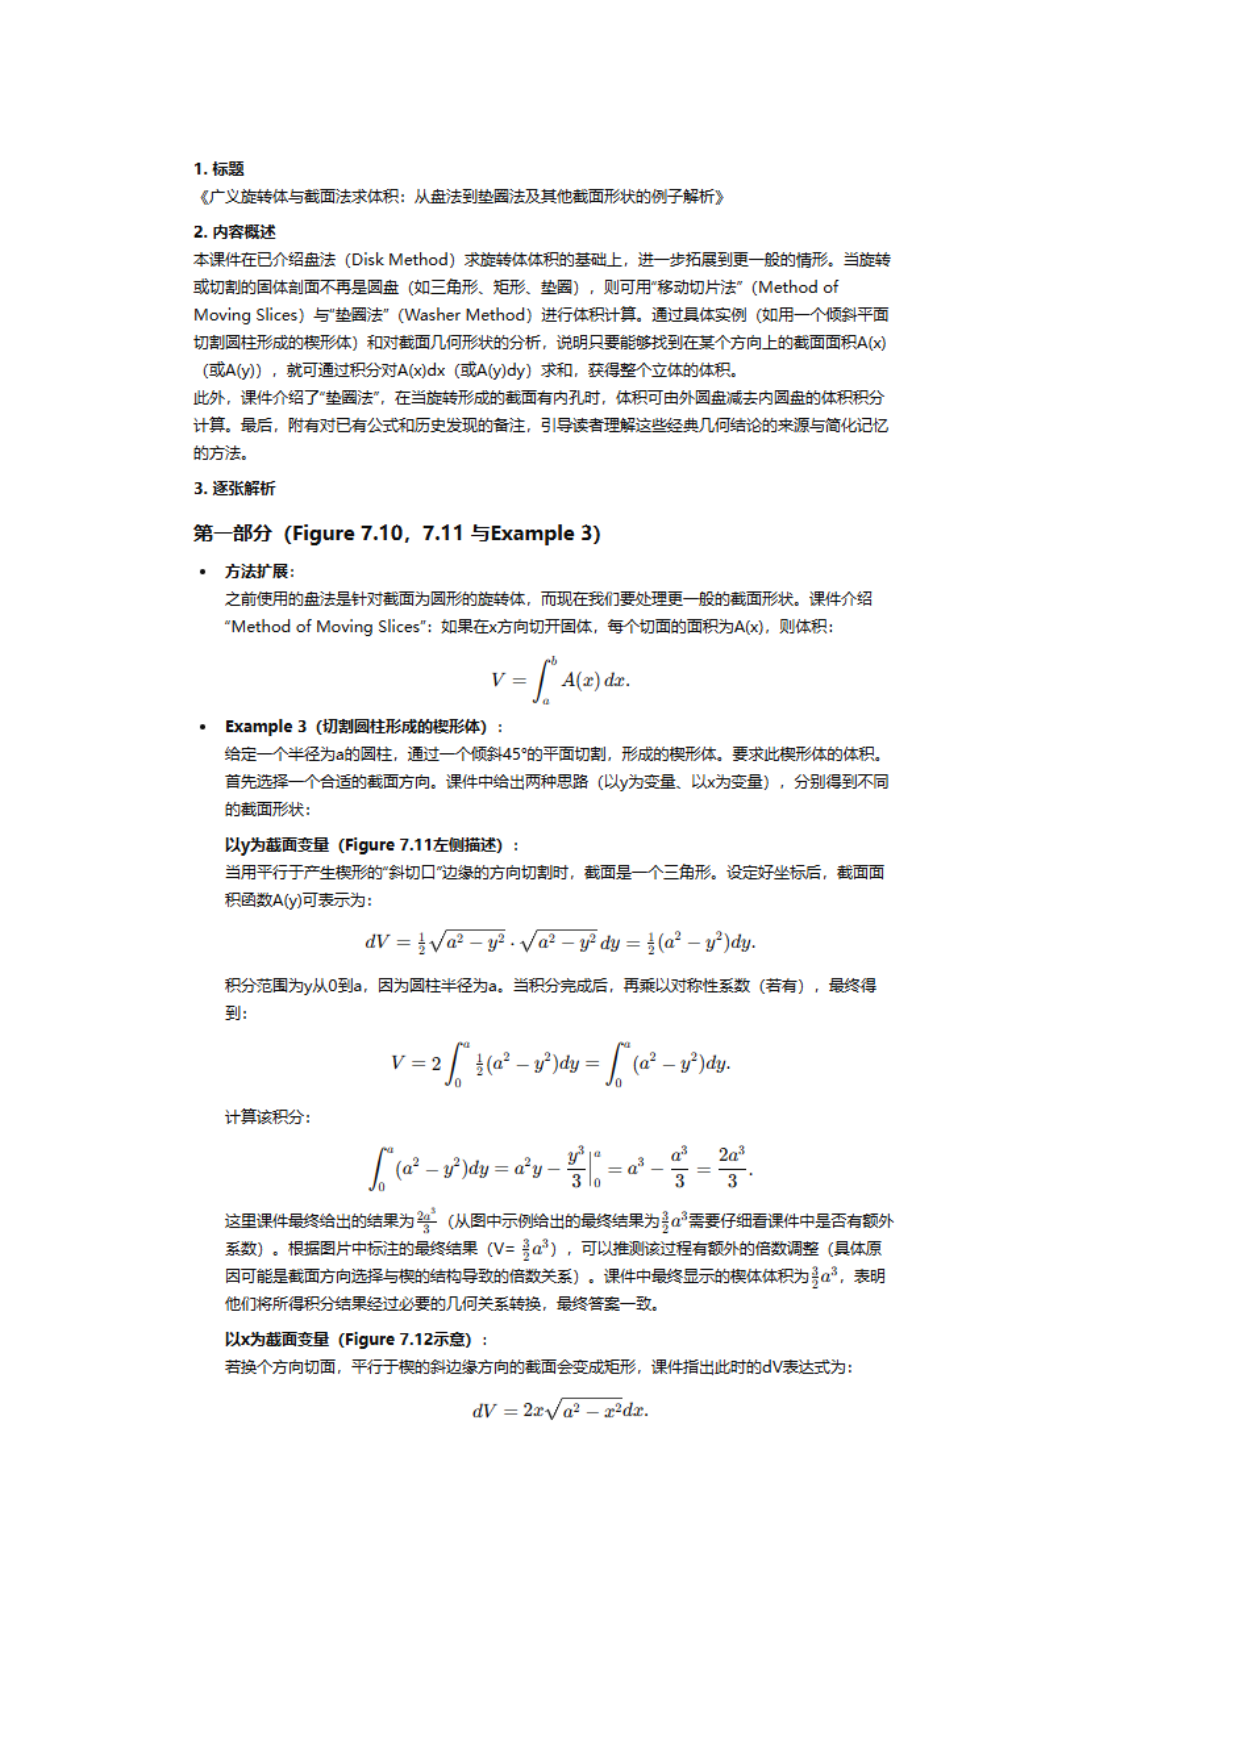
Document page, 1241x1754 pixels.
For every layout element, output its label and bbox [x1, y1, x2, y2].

picture [187, 152, 1053, 1428]
